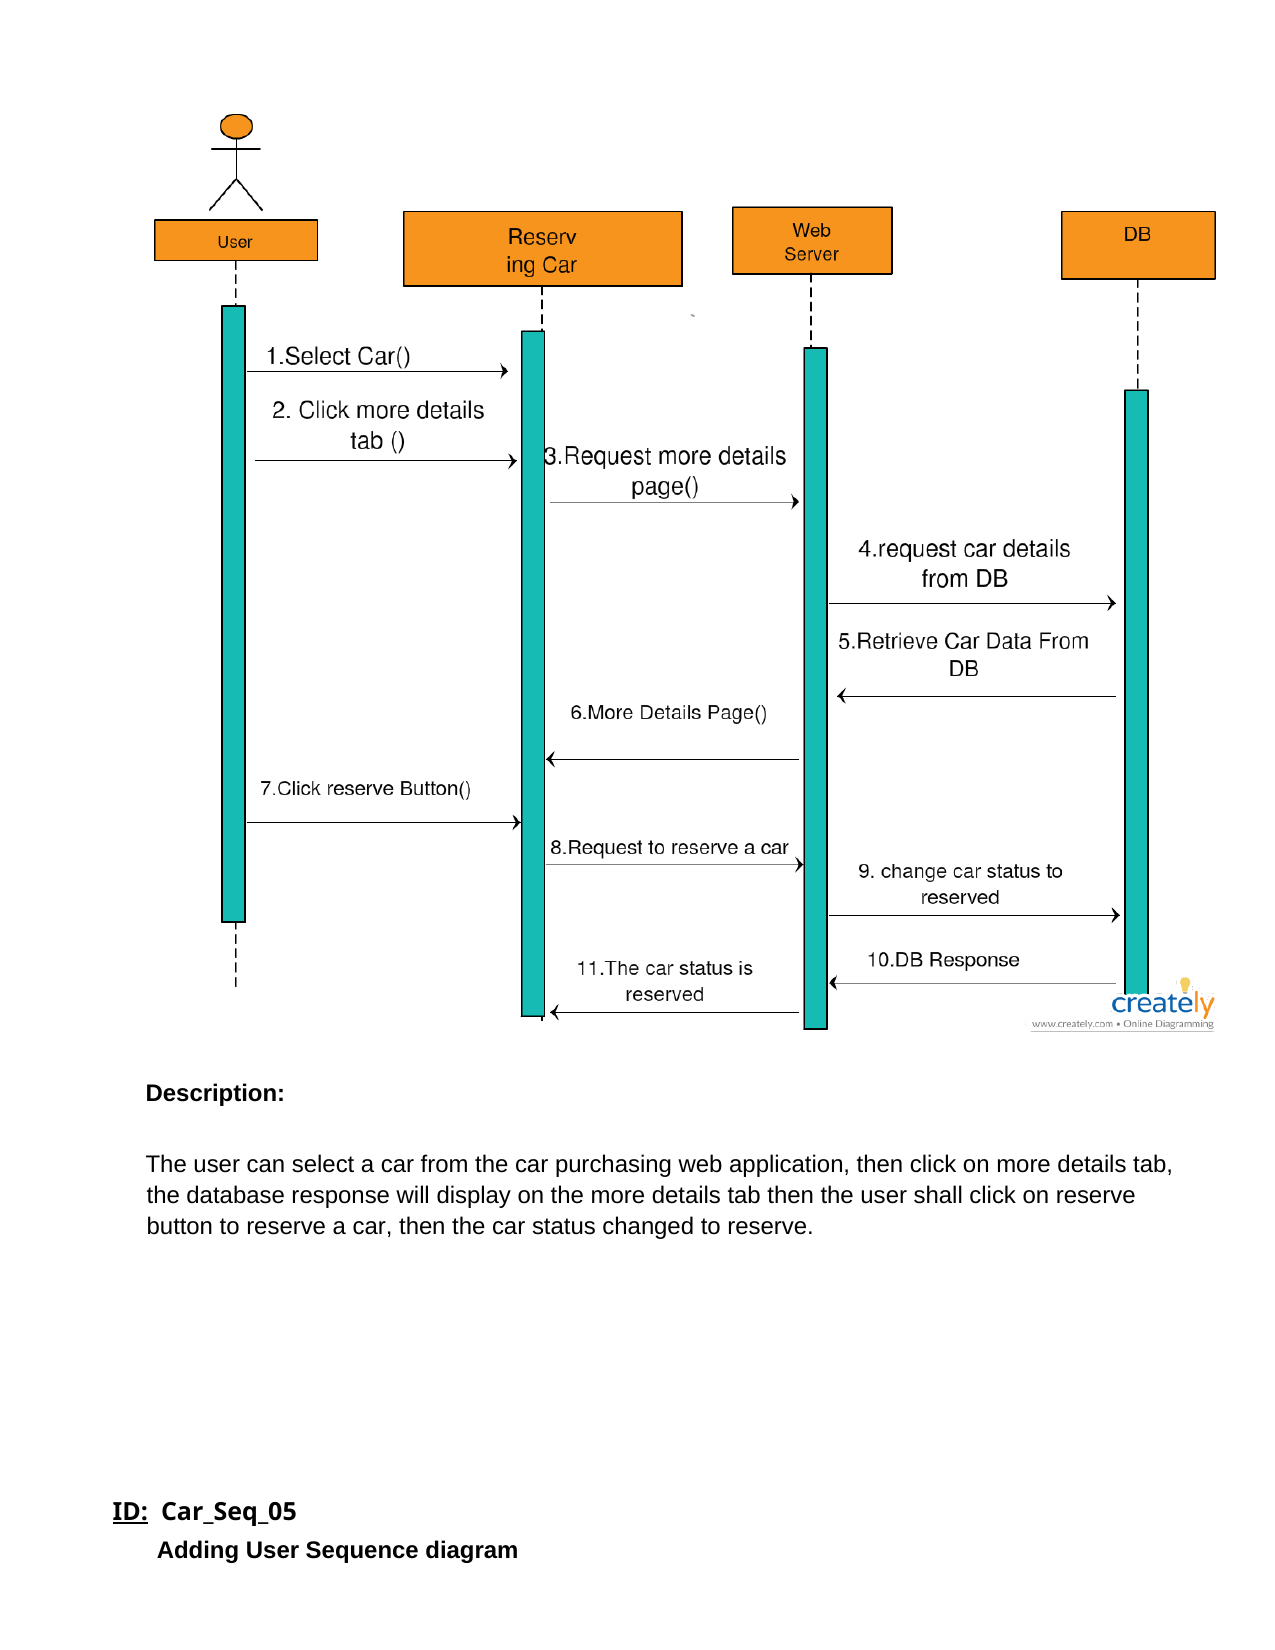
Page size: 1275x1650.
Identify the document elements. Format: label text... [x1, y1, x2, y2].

text Description: [145, 1079, 1201, 1107]
text Adding User Sequence diagram [150, 1536, 1201, 1564]
text The user can select a car from the car purchasing web application, then click on more details tab, the database response will display on the more details tab then the user shall click on reserve button to reserve a car, then the car status changed to reserve. [145, 1150, 1201, 1239]
text ID: Car_Seq_05 [112, 1494, 1201, 1528]
picture [145, 109, 1225, 1037]
